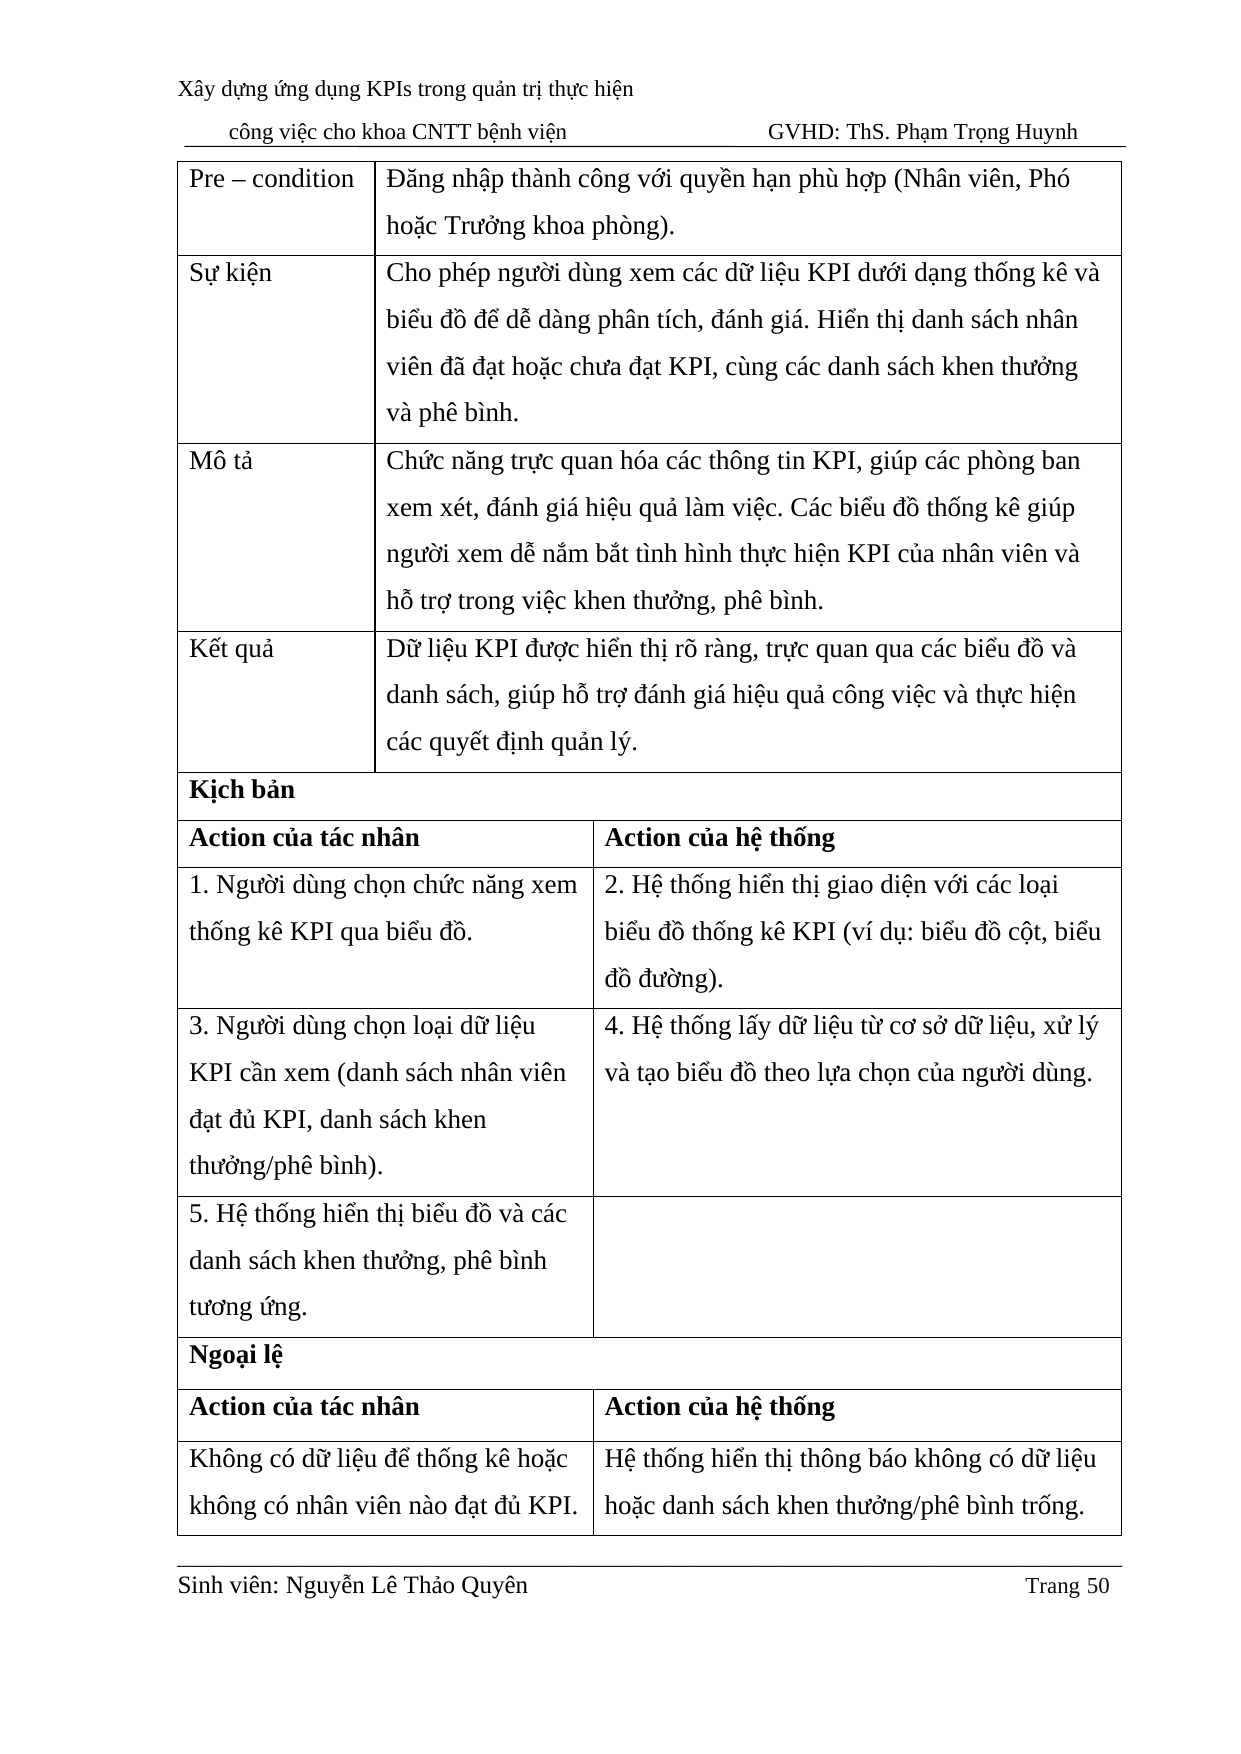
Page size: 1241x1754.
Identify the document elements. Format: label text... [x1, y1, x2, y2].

table_cell [594, 1197, 1121, 1337]
table_cell 1. Người dùng chọn chức năng xem thống kê KPI qua biểu đồ. [178, 868, 593, 1008]
table_cell Sự kiện [178, 256, 374, 443]
table_cell 2. Hệ thống hiển thị giao diện với các loại biểu đồ thống kê KPI (ví dụ: biểu đồ cột, biểu đồ đường). [594, 868, 1121, 1008]
table_cell Action của hệ thống [594, 1390, 1121, 1441]
table_cell 3. Người dùng chọn loại dữ liệu KPI cần xem (danh sách nhân viên đạt đủ KPI, danh sách khen thưởng/phê bình). [178, 1009, 593, 1196]
table_cell Mô tả [178, 444, 374, 631]
table_cell Đăng nhập thành công với quyền hạn phù hợp (Nhân viên, Phó hoặc Trưởng khoa phòng). [376, 162, 1121, 255]
table_cell Hệ thống hiển thị thông báo không có dữ liệu hoặc danh sách khen thưởng/phê bình trống. [594, 1442, 1121, 1535]
table_cell Cho phép người dùng xem các dữ liệu KPI dưới dạng thống kê và biểu đồ để dễ dàng phân tích, đánh giá. Hiển thị danh sách nhân viên đã đạt hoặc chưa đạt KPI, cùng các danh sách khen thưởng và phê bình. [376, 256, 1121, 443]
table_cell Ngoại lệ [178, 1338, 1121, 1389]
table_cell Chức năng trực quan hóa các thông tin KPI, giúp các phòng ban xem xét, đánh giá hiệu quả làm việc. Các biểu đồ thống kê giúp người xem dễ nắm bắt tình hình thực hiện KPI của nhân viên và hỗ trợ trong việc khen thưởng, phê bình. [376, 444, 1121, 631]
table_cell Kết quả [178, 632, 374, 772]
table_cell Action của tác nhân [178, 821, 593, 867]
table_cell Action của tác nhân [178, 1390, 593, 1441]
table_cell Action của hệ thống [594, 821, 1121, 867]
table_cell 4. Hệ thống lấy dữ liệu từ cơ sở dữ liệu, xử lý và tạo biểu đồ theo lựa chọn của người dùng. [594, 1009, 1121, 1196]
table_cell Kịch bản [178, 773, 1121, 819]
table_cell Pre – condition [178, 162, 374, 255]
table_cell Dữ liệu KPI được hiển thị rõ ràng, trực quan qua các biểu đồ và danh sách, giúp hỗ trợ đánh giá hiệu quả công việc và thực hiện các quyết định quản lý. [376, 632, 1121, 772]
table_cell 5. Hệ thống hiển thị biểu đồ và các danh sách khen thưởng, phê bình tương ứng. [178, 1197, 593, 1337]
table_cell Không có dữ liệu để thống kê hoặc không có nhân viên nào đạt đủ KPI. [178, 1442, 593, 1535]
